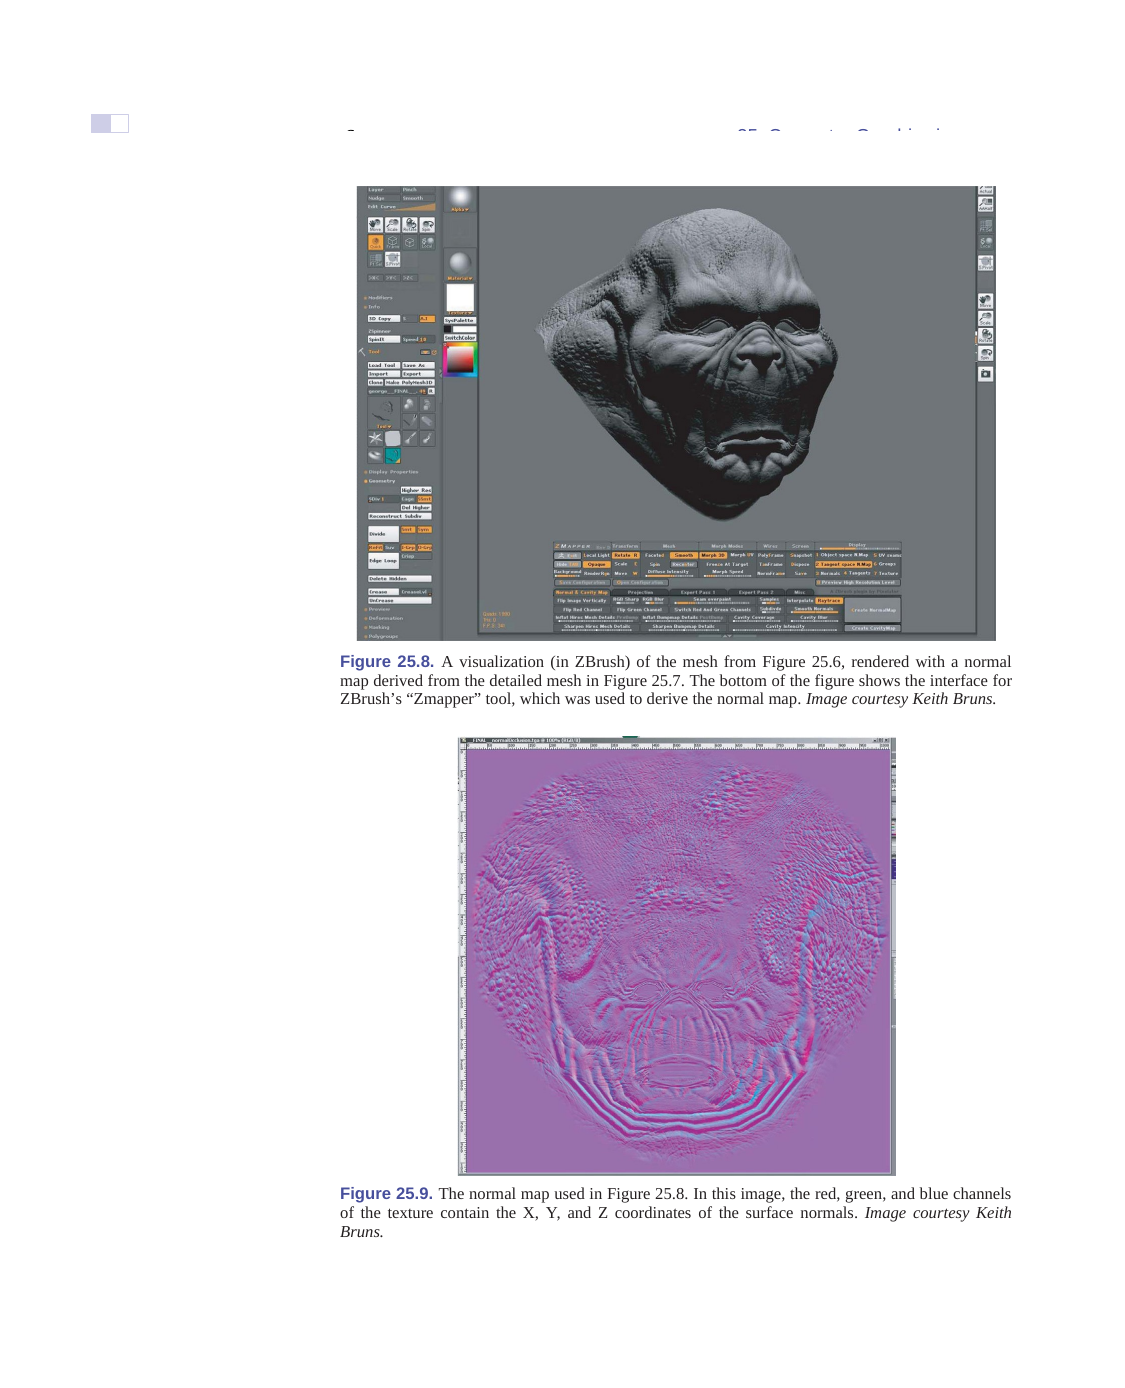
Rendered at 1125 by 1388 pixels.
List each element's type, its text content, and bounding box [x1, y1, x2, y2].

picture [356, 186, 996, 641]
picture [457, 736, 896, 1176]
text Figure 25.8. A visualization (in ZBrush) of the mesh from Figure 25.6, rendered with a normal map derived from the detailed mesh in Figure 25.7. The bottom of the figure shows the interface for ZBrush’s “Zmapper” tool, which was used to derive the normal map. Image courtesy Keith Bruns. [340, 653, 1013, 708]
